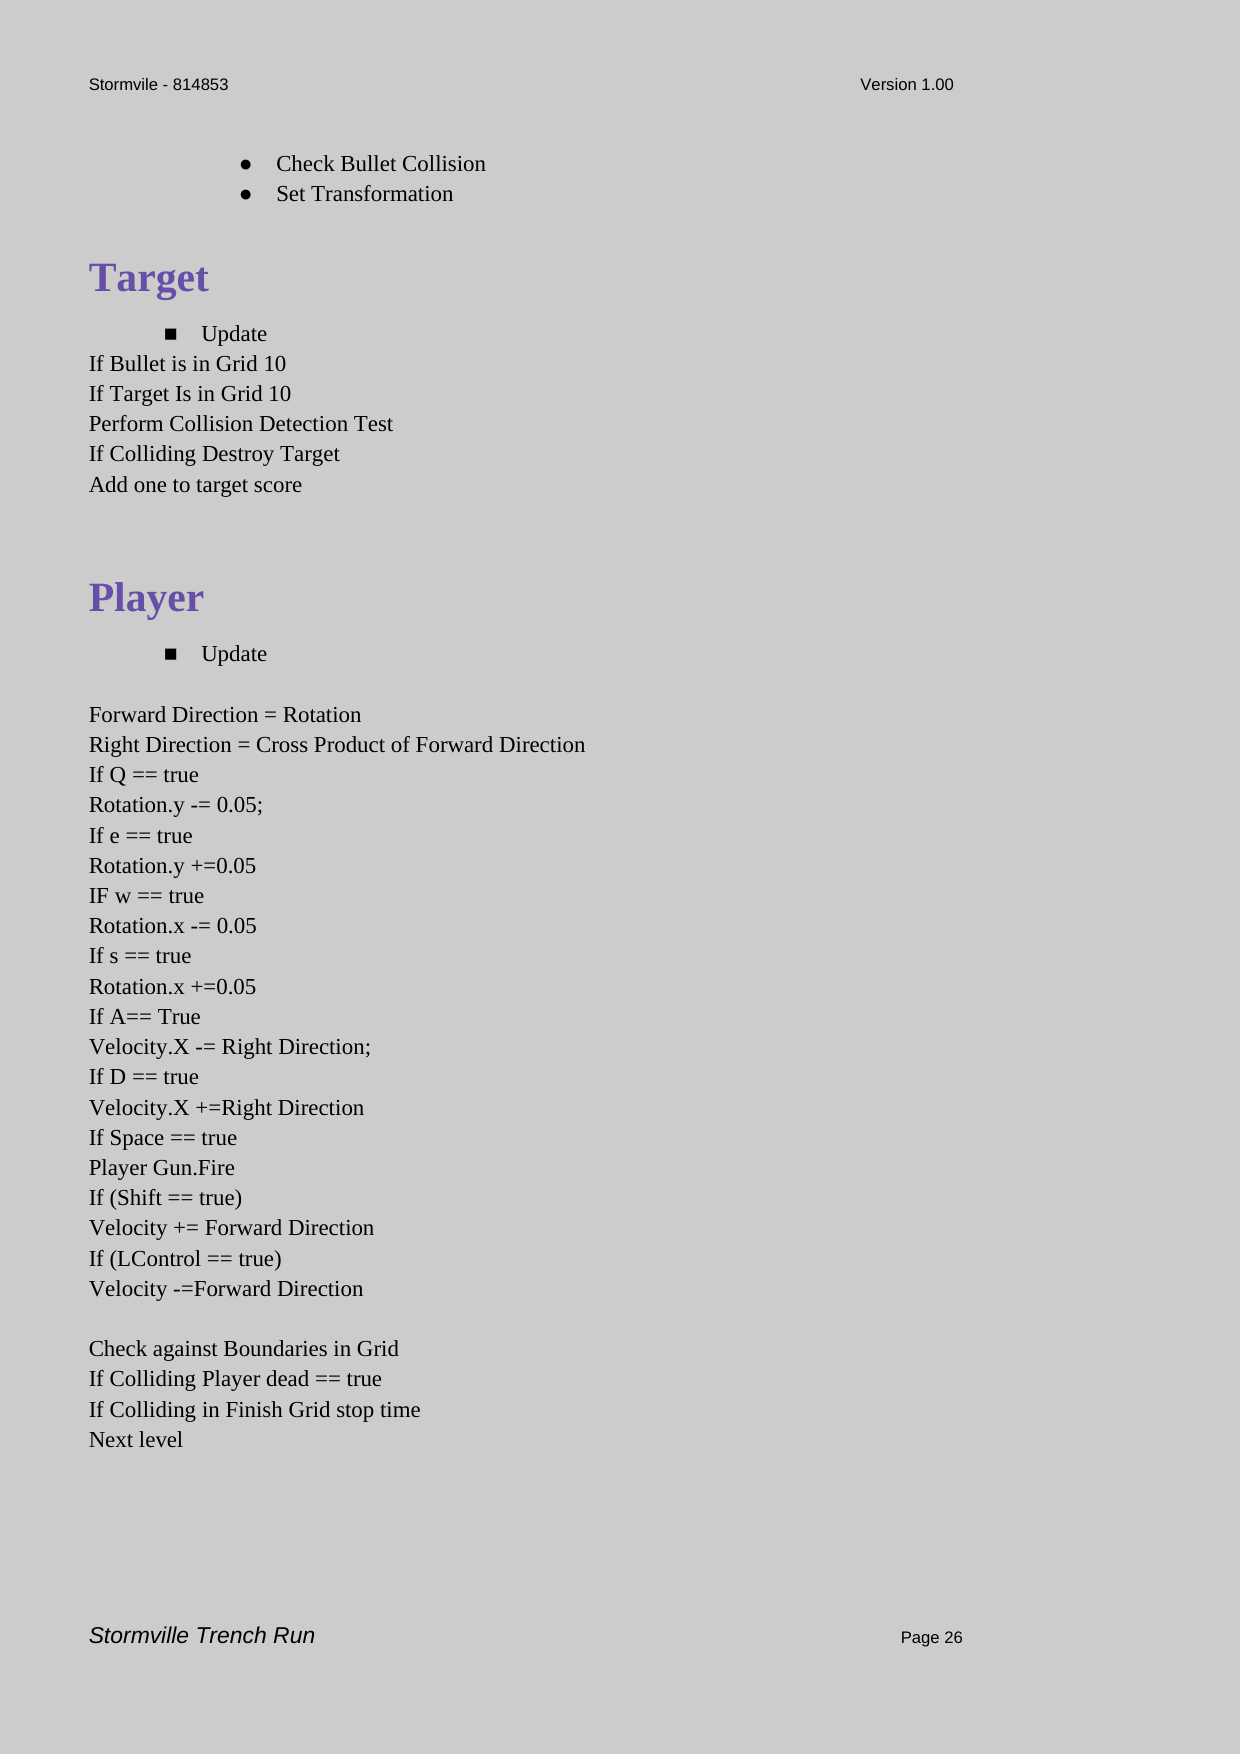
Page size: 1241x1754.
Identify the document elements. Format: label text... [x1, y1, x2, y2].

text If s == true [88, 942, 1166, 969]
text Rotation.y +=0.05 [88, 852, 1166, 878]
text If Colliding in Finish Grid stop time [88, 1396, 1166, 1422]
text Velocity += Forward Direction [88, 1214, 1166, 1241]
text If e == true [88, 822, 1166, 848]
text Velocity.X -= Right Direction; [88, 1033, 1166, 1059]
text If Target Is in Grid 10 [88, 380, 1166, 406]
text If (LControl == true) [88, 1244, 1166, 1271]
text If Colliding Player dead == true [88, 1365, 1166, 1392]
text If A== True [88, 1003, 1166, 1029]
text Velocity.X +=Right Direction [88, 1093, 1166, 1120]
subtitle Target [88, 252, 1166, 300]
list Update [163, 640, 1166, 667]
list Set Transformation [238, 180, 1166, 207]
text If Bullet is in Grid 10 [88, 350, 1166, 376]
text Forward Direction = Rotation [88, 701, 1166, 727]
text Check against Boundaries in Grid [88, 1335, 1166, 1362]
list Check Bullet Collision [238, 150, 1166, 176]
subtitle Player [88, 573, 1166, 621]
text If Colliding Destroy Target [88, 441, 1166, 467]
text Velocity -=Forward Direction [88, 1275, 1166, 1301]
text Rotation.y -= 0.05; [88, 791, 1166, 818]
text Rotation.x -= 0.05 [88, 912, 1166, 939]
text If (Shift == true) [88, 1184, 1166, 1211]
text Perform Collision Detection Test [88, 410, 1166, 437]
text Add one to target score [88, 471, 1166, 497]
text If D == true [88, 1063, 1166, 1090]
text IF w == true [88, 882, 1166, 908]
text If Space == true [88, 1124, 1166, 1150]
text Next level [88, 1426, 1166, 1452]
list Update [163, 320, 1166, 346]
text Rotation.x +=0.05 [88, 973, 1166, 999]
text Player Gun.Fire [88, 1154, 1166, 1180]
text Right Direction = Cross Product of Forward Direction [88, 731, 1166, 757]
text If Q == true [88, 761, 1166, 788]
